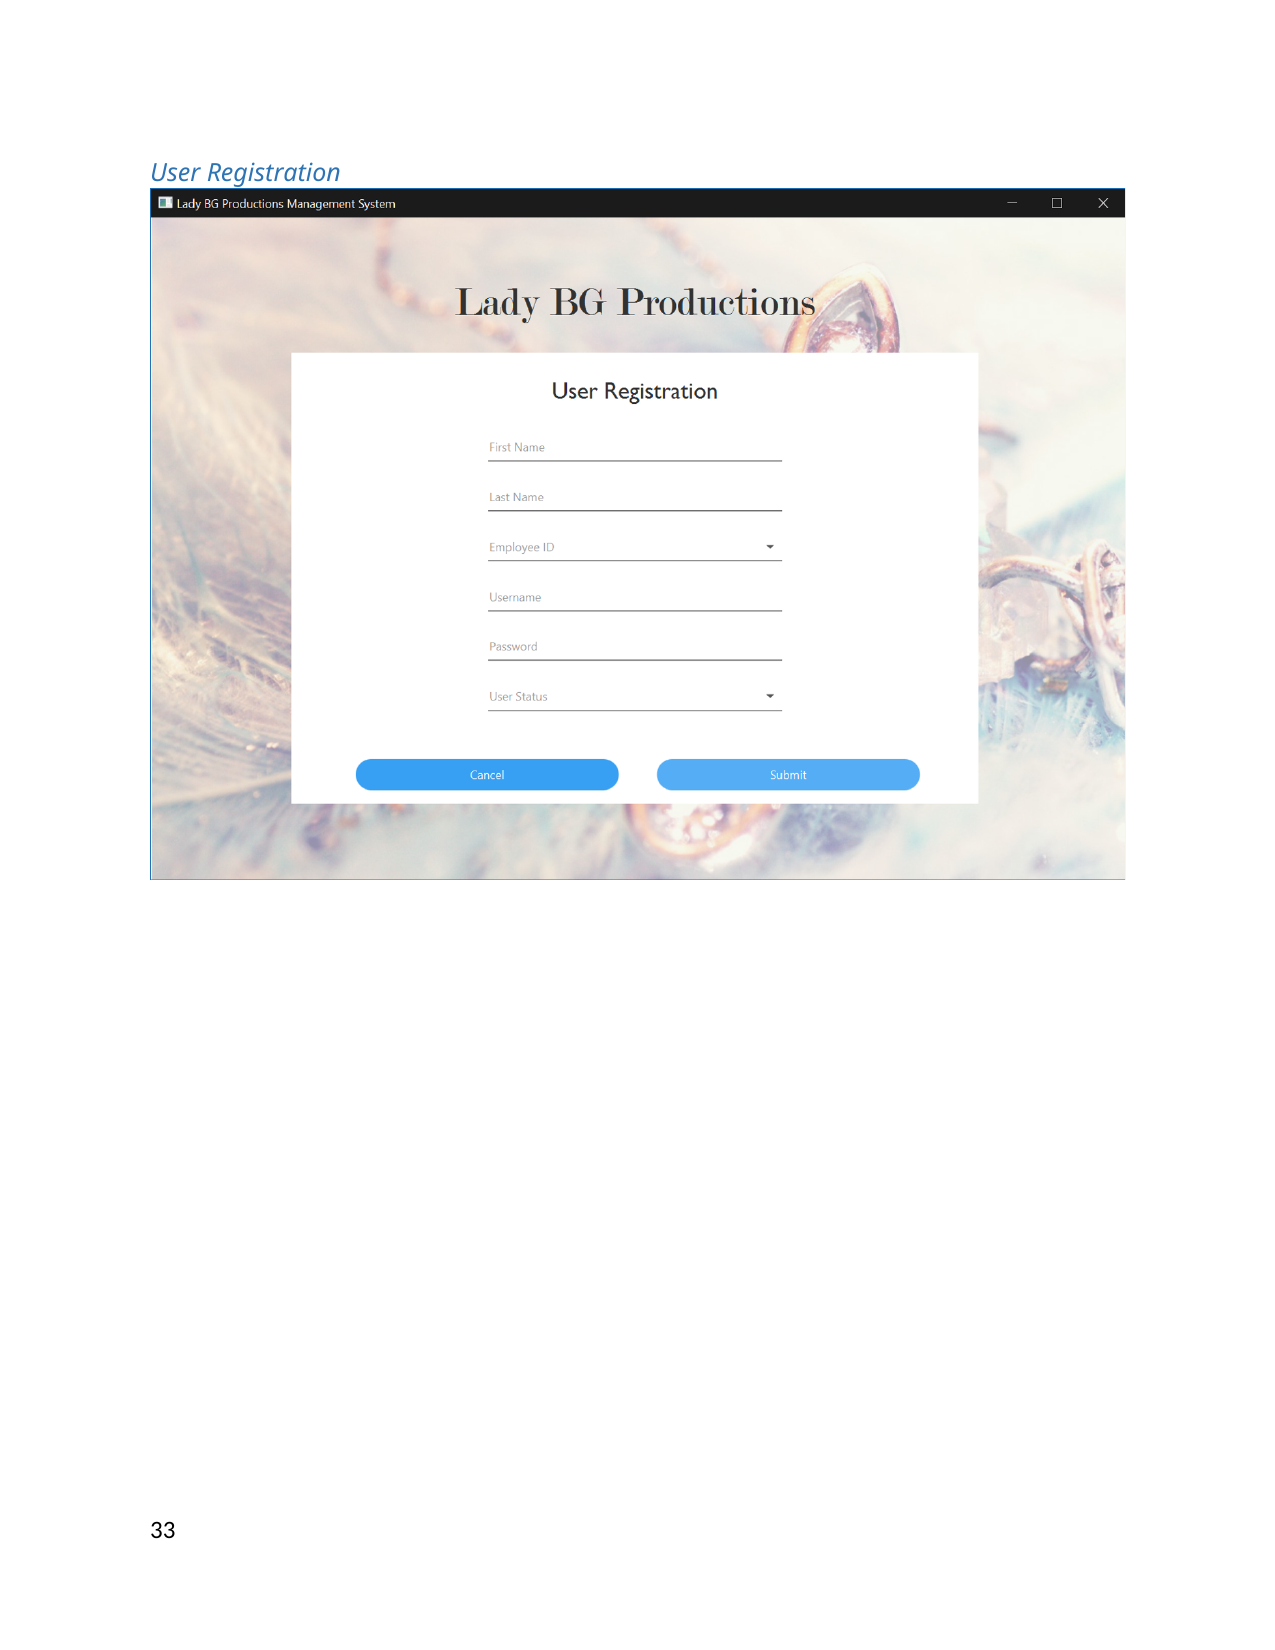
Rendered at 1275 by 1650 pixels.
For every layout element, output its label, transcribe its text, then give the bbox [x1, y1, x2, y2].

picture [150, 188, 1125, 880]
subtitle User Registration [150, 154, 1125, 188]
